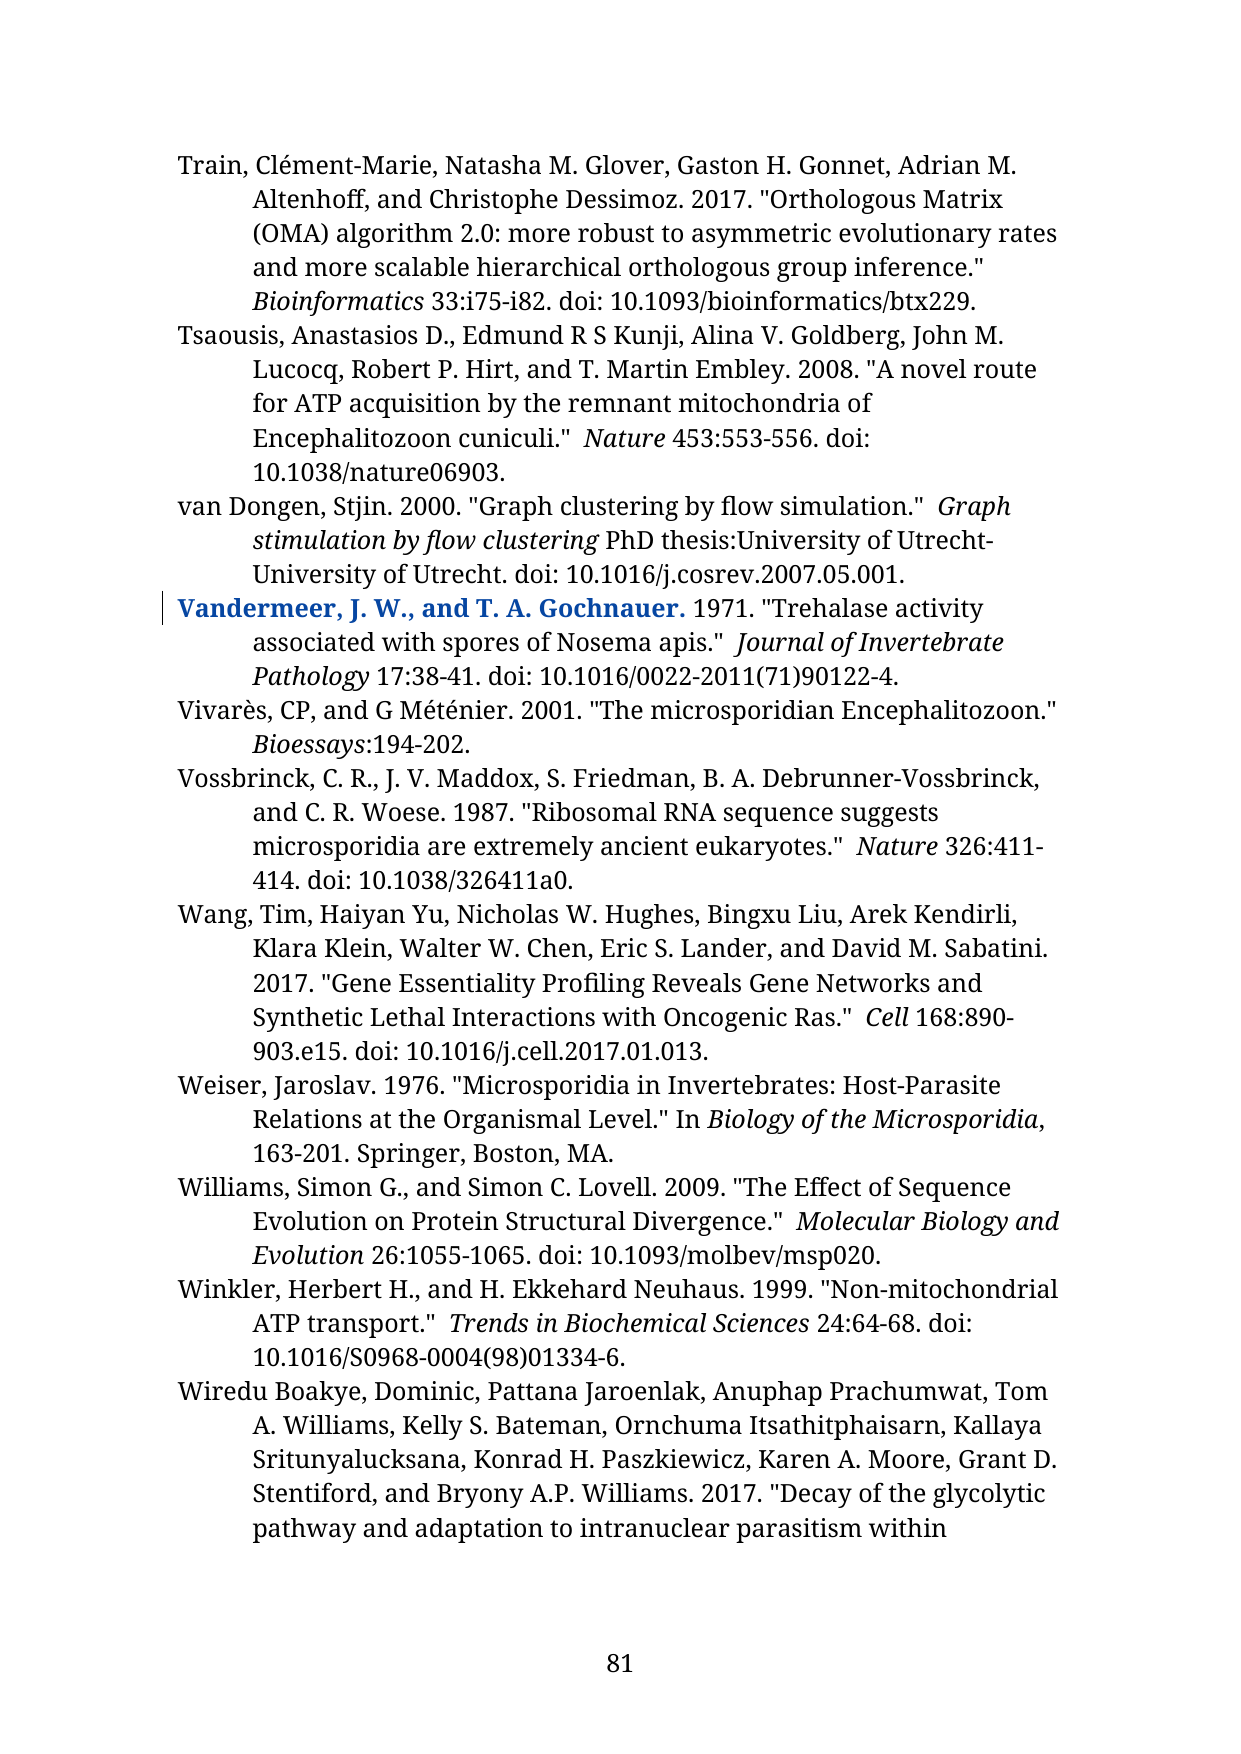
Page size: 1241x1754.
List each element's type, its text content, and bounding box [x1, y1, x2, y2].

text Weiser, Jaroslav. 1976. "Microsporidia in Invertebrates: Host-Parasite Relations at the Organismal Level." In Biology of the Microsporidia, 163-201. Springer, Boston, MA. [177, 1067, 1063, 1169]
text Vivarès, CP, and G Méténier. 2001. "The microsporidian Encephalitozoon." Bioessays:194-202. [177, 693, 1063, 761]
text Williams, Simon G., and Simon C. Lovell. 2009. "The Effect of Sequence Evolution on Protein Structural Divergence." Molecular Biology and Evolution 26:1055-1065. doi: 10.1093/molbev/msp020. [177, 1169, 1063, 1272]
text van Dongen, Stjin. 2000. "Graph clustering by flow simulation." Graph stimulation by flow clustering PhD thesis:University of Utrecht-University of Utrecht. doi: 10.1016/j.cosrev.2007.05.001. [177, 488, 1063, 591]
text Wang, Tim, Haiyan Yu, Nicholas W. Hughes, Bingxu Liu, Arek Kendirli, Klara Klein, Walter W. Chen, Eric S. Lander, and David M. Sabatini. 2017. "Gene Essentiality Profiling Reveals Gene Networks and Synthetic Lethal Interactions with Oncogenic Ras." Cell 168:890-903.e15. doi: 10.1016/j.cell.2017.01.013. [177, 897, 1063, 1067]
text Vandermeer, J. W., and T. A. Gochnauer. 1971. "Trehalase activity associated with spores of Nosema apis." Journal of Invertebrate Pathology 17:38-41. doi: 10.1016/0022-2011(71)90122-4. [177, 591, 1063, 693]
text Train, Clément-Marie, Natasha M. Glover, Gaston H. Gonnet, Adrian M. Altenhoff, and Christophe Dessimoz. 2017. "Orthologous Matrix (OMA) algorithm 2.0: more robust to asymmetric evolutionary rates and more scalable hierarchical orthologous group inference." Bioinformatics 33:i75-i82. doi: 10.1093/bioinformatics/btx229. [177, 148, 1063, 318]
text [177, 1374, 1063, 1544]
text Vossbrinck, C. R., J. V. Maddox, S. Friedman, B. A. Debrunner-Vossbrinck, and C. R. Woese. 1987. "Ribosomal RNA sequence suggests microsporidia are extremely ancient eukaryotes." Nature 326:411-414. doi: 10.1038/326411a0. [177, 761, 1063, 897]
text Winkler, Herbert H., and H. Ekkehard Neuhaus. 1999. "Non-mitochondrial ATP transport." Trends in Biochemical Sciences 24:64-68. doi: 10.1016/S0968-0004(98)01334-6. [177, 1272, 1063, 1374]
text Tsaousis, Anastasios D., Edmund R S Kunji, Alina V. Goldberg, John M. Lucocq, Robert P. Hirt, and T. Martin Embley. 2008. "A novel route for ATP acquisition by the remnant mitochondria of Encephalitozoon cuniculi." Nature 453:553-556. doi: 10.1038/nature06903. [177, 318, 1063, 488]
